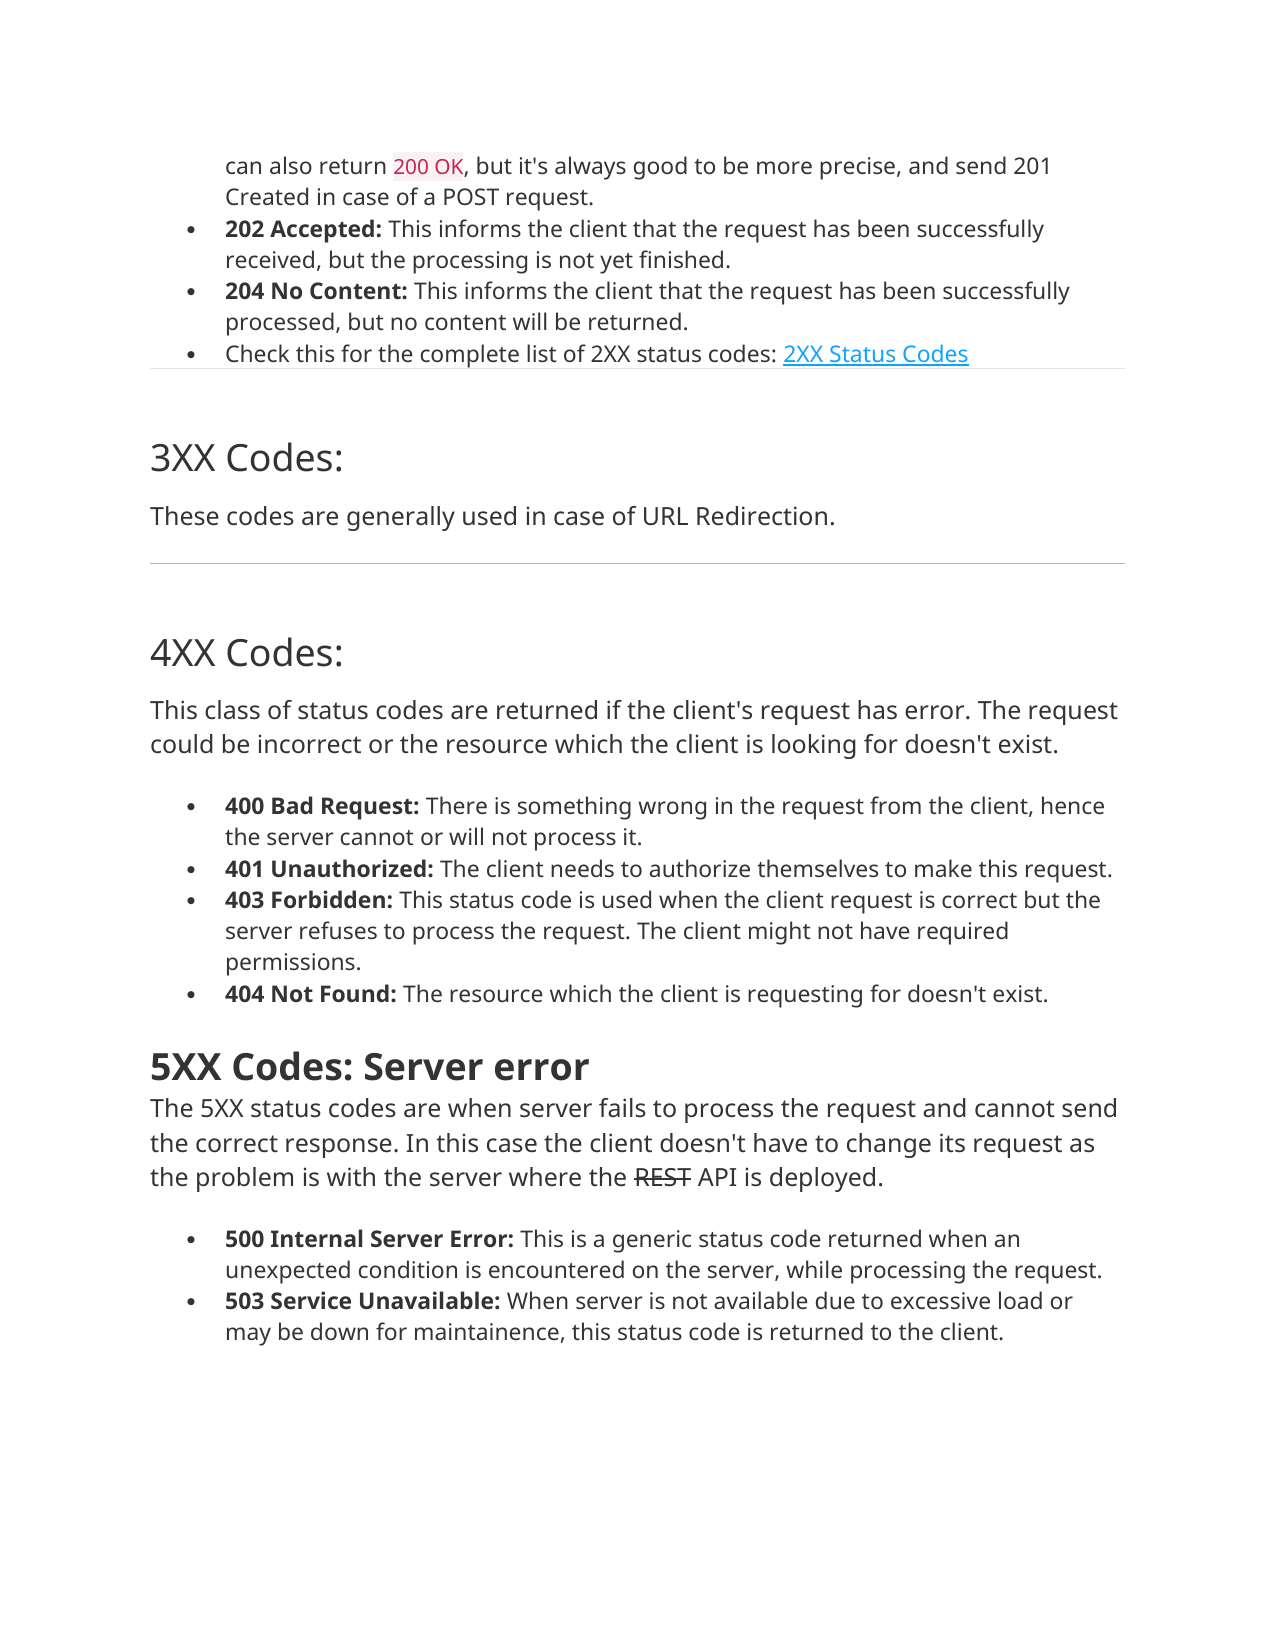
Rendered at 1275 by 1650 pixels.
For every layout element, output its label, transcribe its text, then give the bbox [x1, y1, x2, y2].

text These codes are generally used in case of URL Redirection. [150, 498, 1125, 532]
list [187, 150, 1125, 212]
list 400 Bad Request: There is something wrong in the request from the client, hence the server cannot or will not process it. [187, 790, 1125, 853]
list 401 Unauthorized: The client needs to authorize themselves to make this request. [187, 853, 1125, 884]
text 5XX Codes: Server error [150, 1009, 1125, 1091]
subtitle 4XX Codes: [150, 626, 1125, 677]
text This class of status codes are returned if the client's request has error. The request could be incorrect or the resource which the client is looking for doesn't exist. [150, 693, 1125, 761]
subtitle 3XX Codes: [150, 431, 1125, 482]
text The 5XX status codes are when server fails to process the request and cannot send the correct response. In this case the client doesn't have to change its request as the problem is with the server where the REST API is deployed. [150, 1091, 1125, 1193]
list Check this for the complete list of 2XX status codes: 2XX Status Codes [187, 337, 1125, 368]
list 202 Accepted: This informs the client that the request has been successfully received, but the processing is not yet finished. [187, 212, 1125, 275]
list 404 Not Found: The resource which the client is requesting for doesn't exist. [187, 978, 1125, 1009]
list 503 Service Unavailable: When server is not available due to excessive load or may be down for maintainence, this status code is returned to the client. [187, 1285, 1125, 1347]
list 500 Internal Server Error: This is a generic status code returned when an unexpected condition is encountered on the server, while processing the request. [187, 1222, 1125, 1285]
list 403 Forbidden: This status code is used when the client request is correct but the server refuses to process the request. The client might not have required permissions. [187, 884, 1125, 978]
list 204 No Content: This informs the client that the request has been successfully processed, but no content will be returned. [187, 275, 1125, 337]
